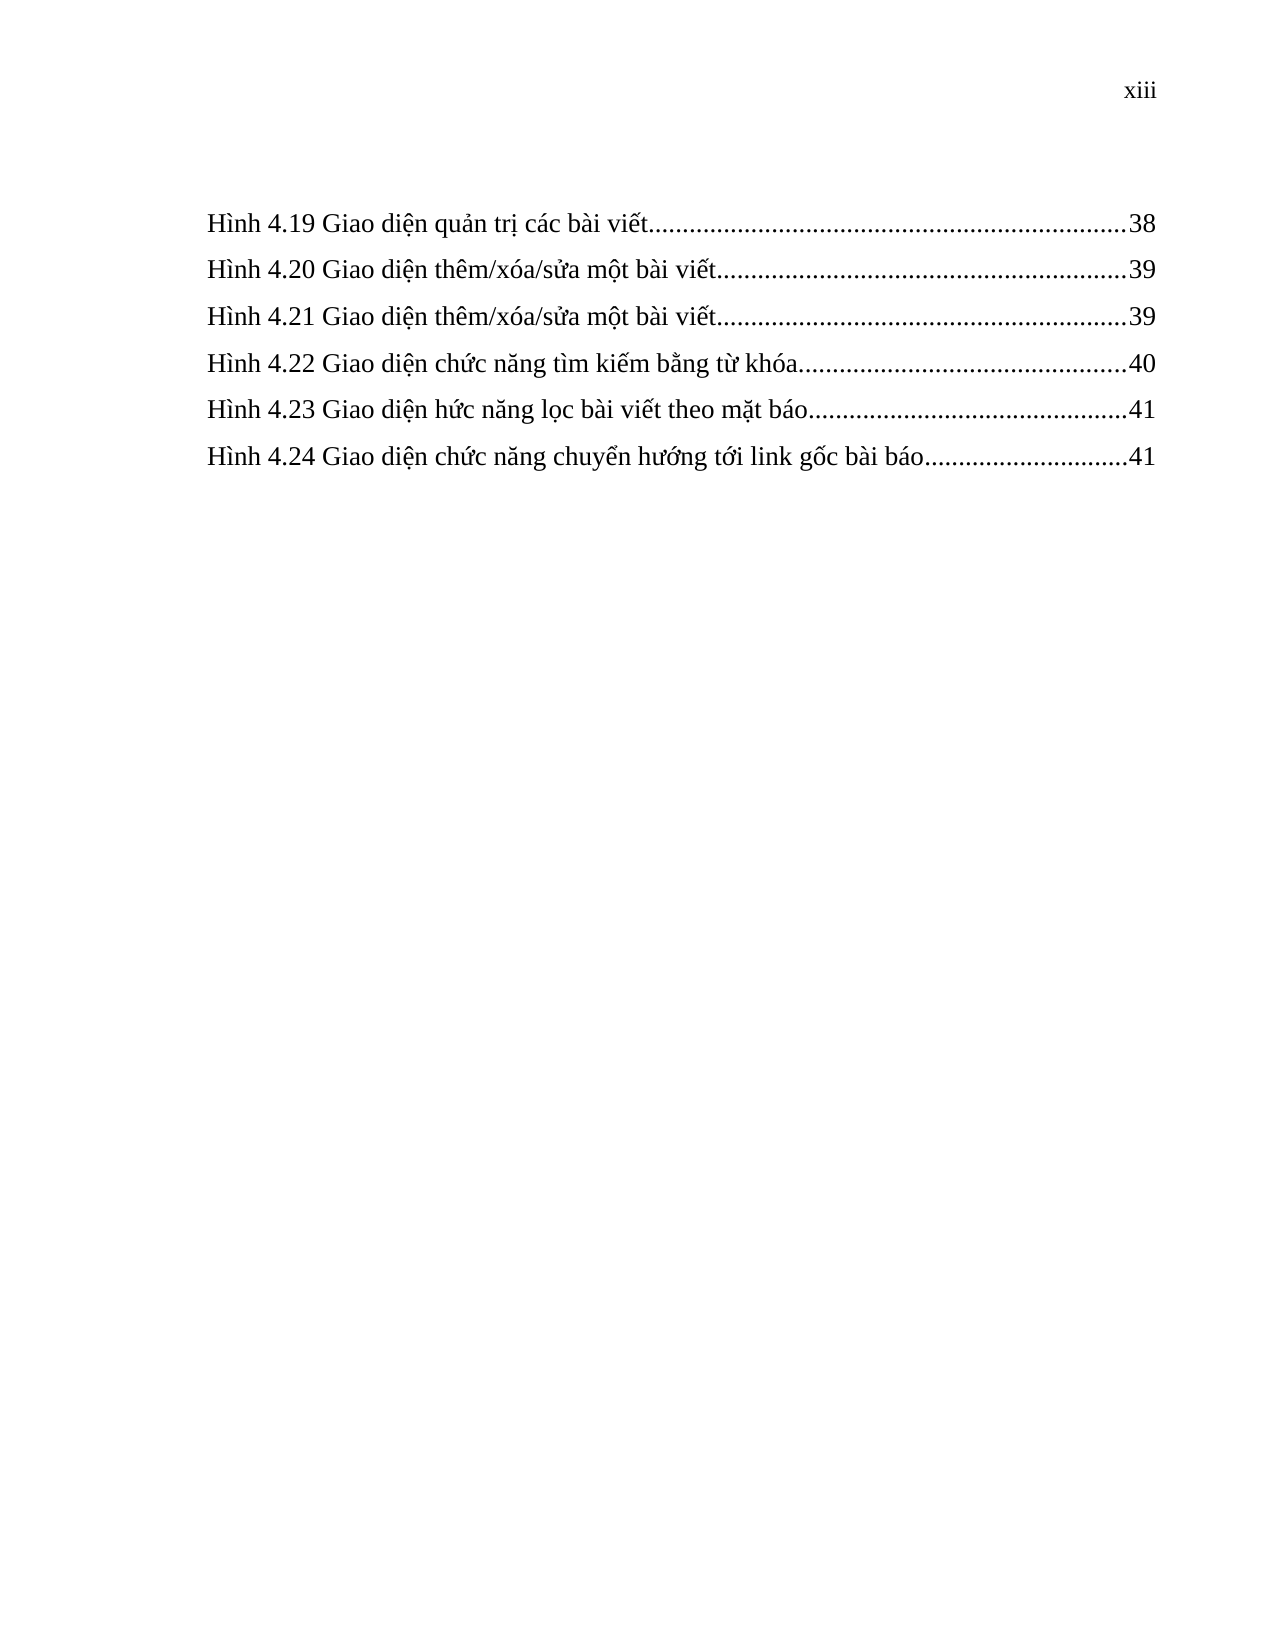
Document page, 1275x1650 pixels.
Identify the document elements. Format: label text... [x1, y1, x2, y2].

text Hình 4.20 Giao diện thêm/xóa/sửa một bài viết 39 [207, 253, 1157, 284]
text Hình 4.22 Giao diện chức năng tìm kiếm bằng từ khóa 40 [207, 347, 1157, 378]
text Hình 4.19 Giao diện quản trị các bài viết 38 [207, 207, 1157, 238]
text Hình 4.24 Giao diện chức năng chuyển hướng tới link gốc bài báo 41 [207, 440, 1157, 471]
text Hình 4.23 Giao diện hức năng lọc bài viết theo mặt báo 41 [207, 393, 1157, 424]
text Hình 4.21 Giao diện thêm/xóa/sửa một bài viết 39 [207, 300, 1157, 331]
